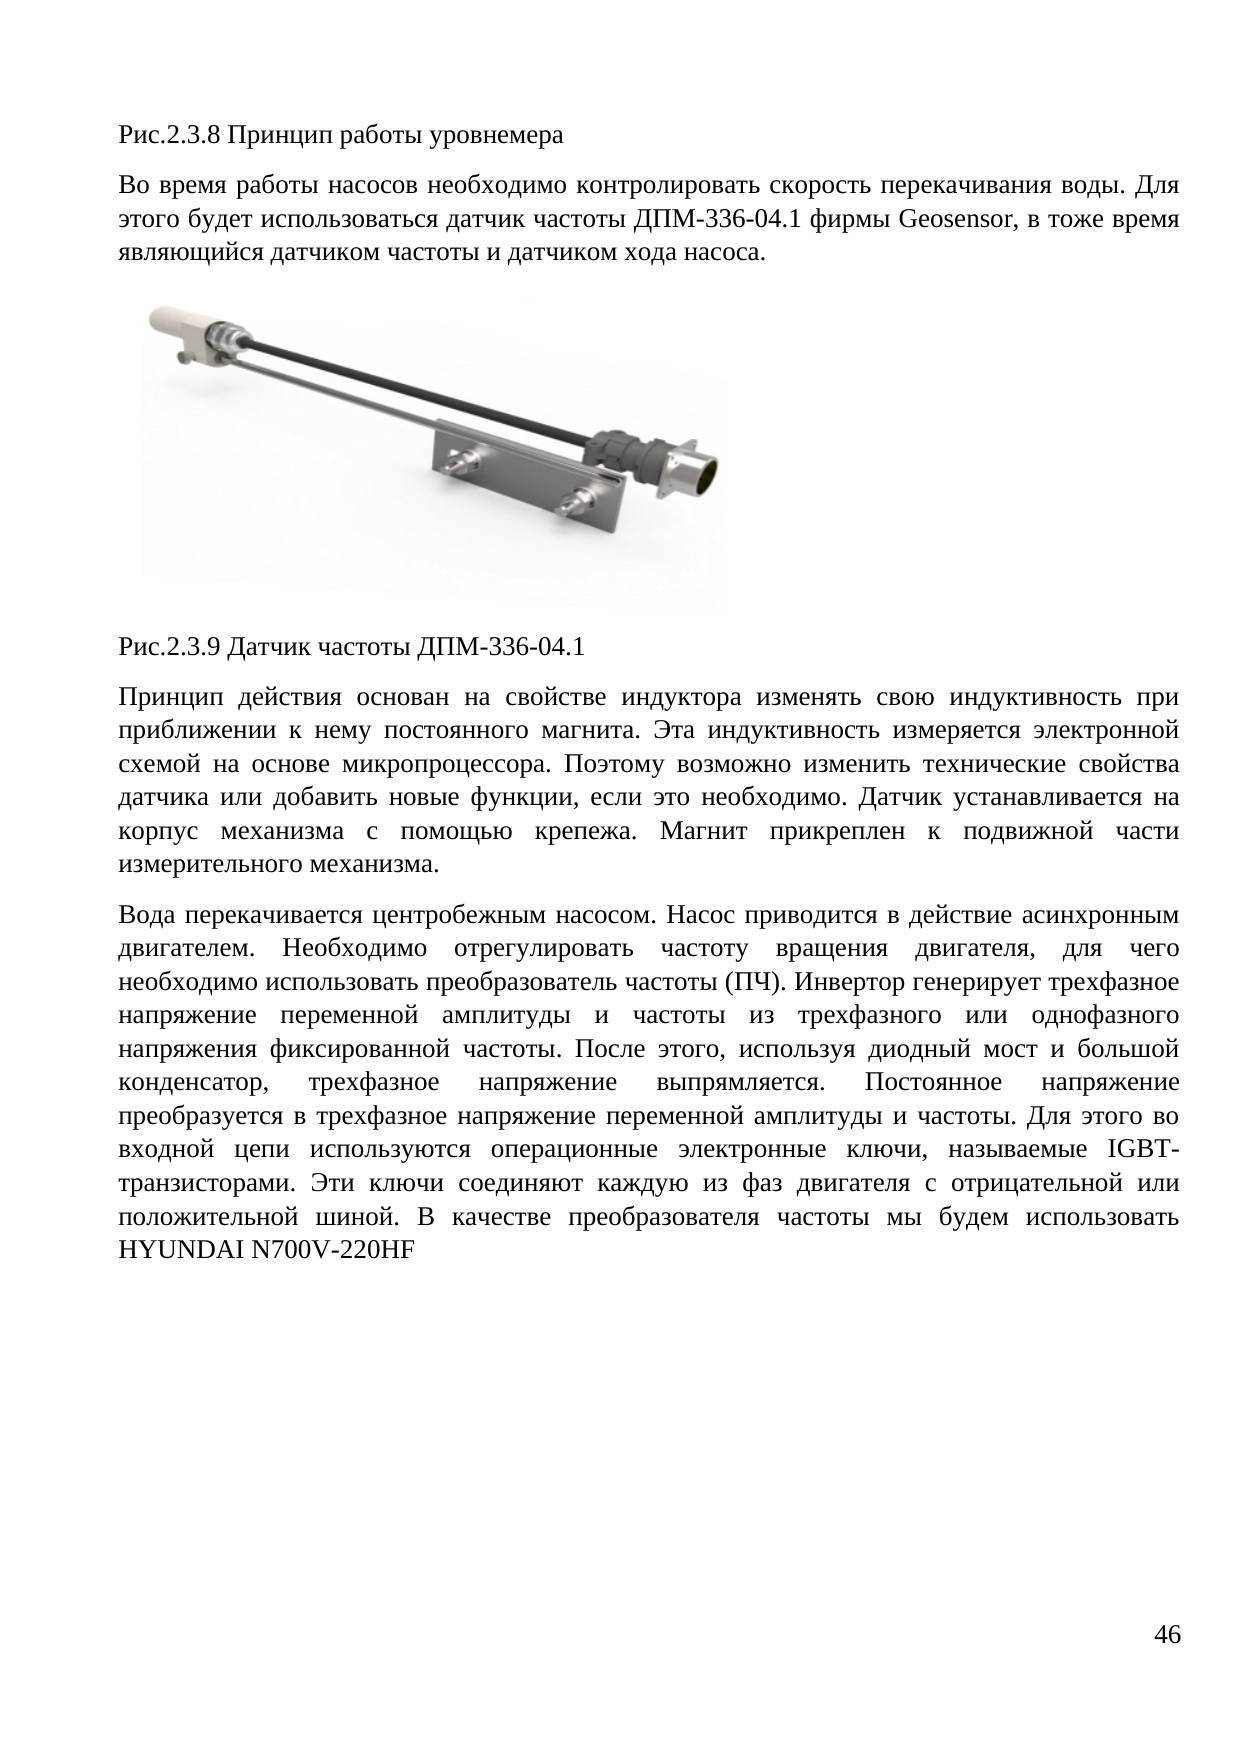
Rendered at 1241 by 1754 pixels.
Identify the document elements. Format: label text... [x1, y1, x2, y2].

text Во время работы насосов необходимо контролировать скорость перекачивания воды. Для этого будет использоваться датчик частоты ДПМ-336-04.1 фирмы Geosensor, в тоже время являющийся датчиком частоты и датчиком хода насоса. [118, 168, 1181, 267]
text Рис.2.3.8 Принцип работы уровнемера [118, 118, 1181, 149]
text Вода перекачивается центробежным насосом. Насос приводится в действие асинхронным двигателем. Необходимо отрегулировать частоту вращения двигателя, для чего необходимо использовать преобразователь частоты (ПЧ). Инвертор генерирует трехфазное напряжение переменной амплитуды и частоты из трехфазного или однофазного напряжения фиксированной частоты. После этого, используя диодный мост и большой конденсатор, трехфазное напряжение выпрямляется. Постоянное напряжение преобразуется в трехфазное напряжение переменной амплитуды и частоты. Для этого во входной цепи используются операционные электронные ключи, называемые IGBT-транзисторами. Эти ключи соединяют каждую из фаз двигателя с отрицательной или положительной шиной. В качестве преобразователя частоты мы будем использовать HYUNDAI N700V-220HF [118, 898, 1181, 1264]
text Принцип действия основан на свойстве индуктора изменять свою индуктивность при приближении к нему постоянного магнита. Эта индуктивность измеряется электронной схемой на основе микропроцессора. Поэтому возможно изменить технические свойства датчика или добавить новые функции, если это необходимо. Датчик устанавливается на корпус механизма с помощью крепежа. Магнит прикреплен к подвижной части измерительного механизма. [118, 680, 1181, 879]
picture [118, 285, 734, 611]
text Рис.2.3.9 Датчик частоты ДПМ-336-04.1 [118, 630, 1181, 661]
